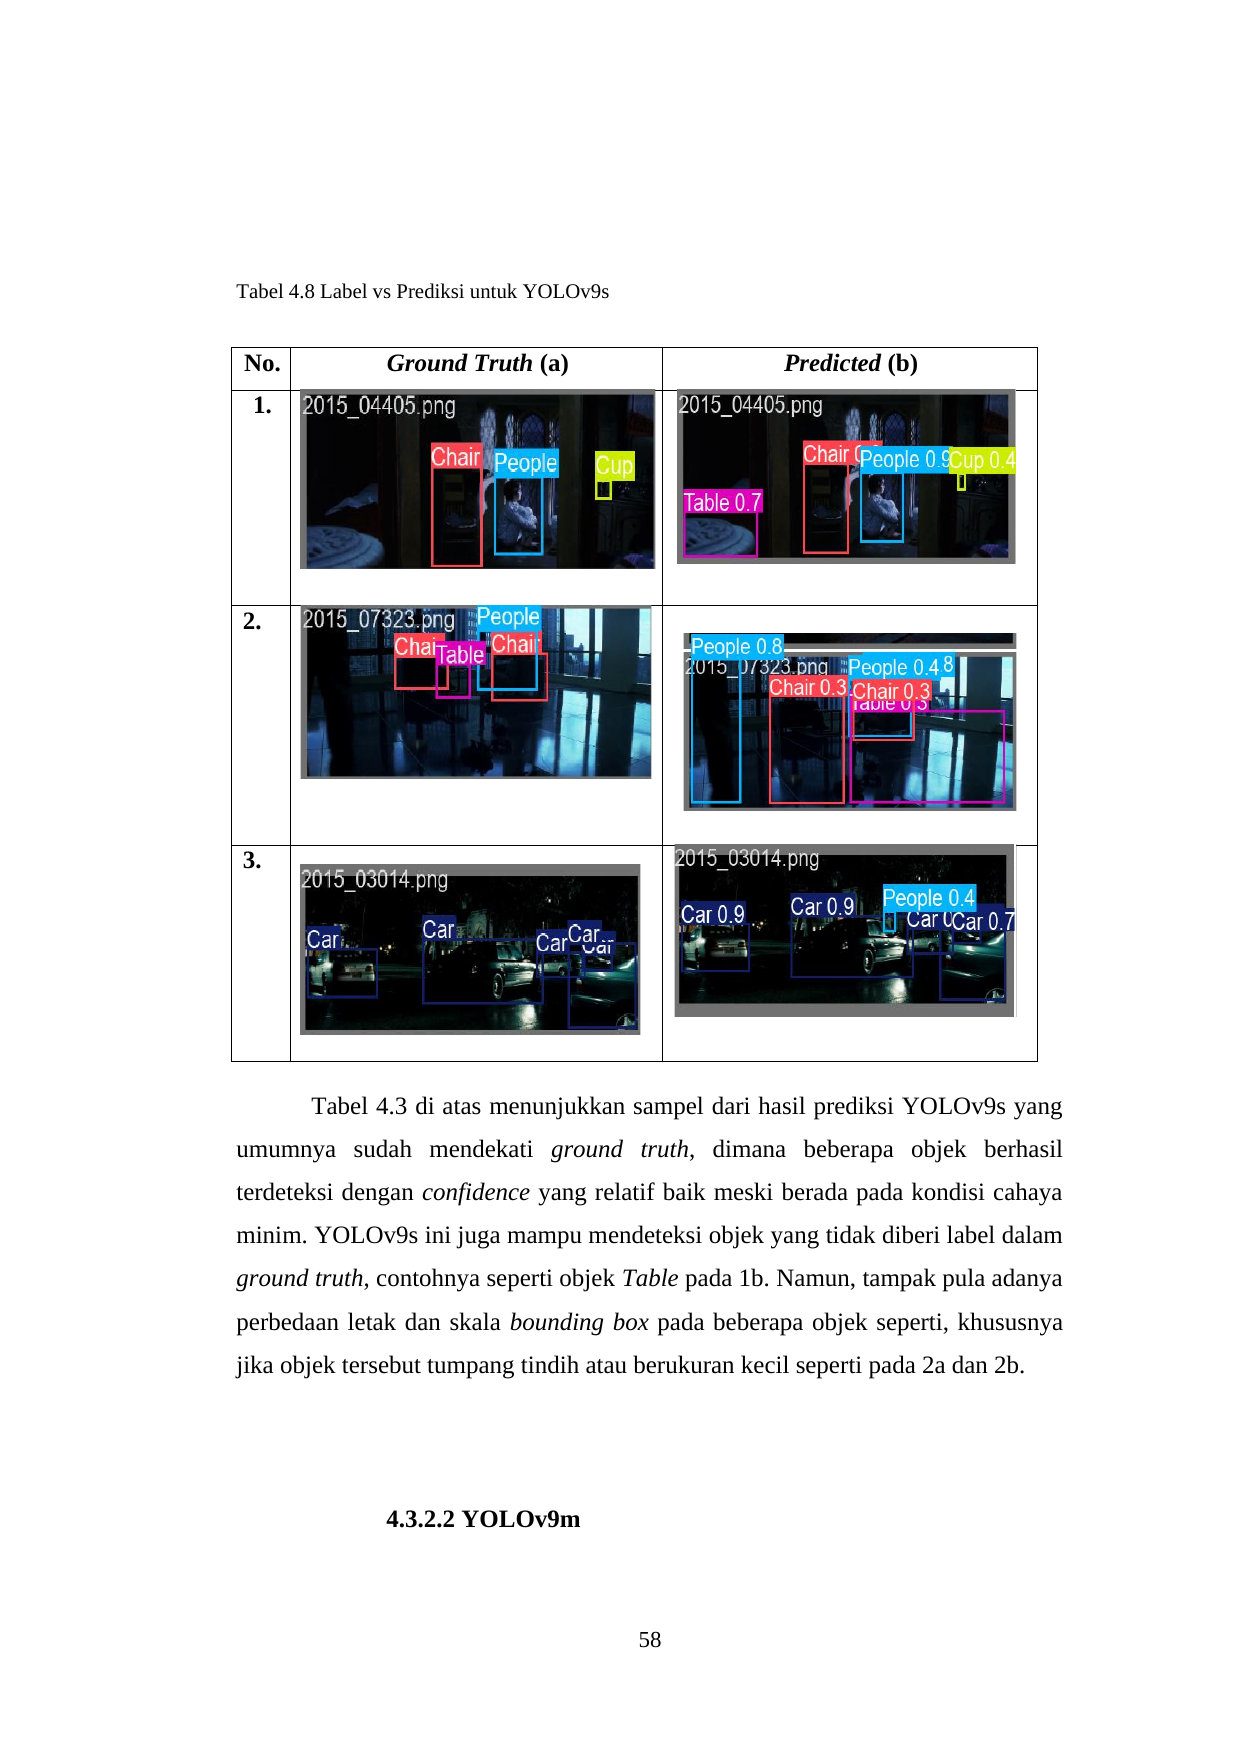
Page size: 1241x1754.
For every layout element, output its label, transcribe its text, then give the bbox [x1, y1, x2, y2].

picture [674, 844, 1017, 1017]
table_cell 2. [232, 606, 290, 844]
table_cell [663, 391, 1037, 605]
table_header No. [232, 348, 290, 389]
table_cell [291, 391, 662, 605]
table_header Predicted (b) [663, 348, 1037, 389]
table_cell 3. [232, 846, 290, 1061]
table_cell [291, 606, 662, 844]
table_cell 1. [232, 391, 290, 605]
table_header Ground Truth (a) [291, 348, 662, 389]
picture [300, 864, 641, 1035]
picture [677, 389, 1016, 564]
picture [300, 605, 652, 779]
picture [300, 389, 656, 569]
table_cell [291, 846, 662, 1061]
subtitle 4.3.2.2 YOLOv9m [386, 1504, 1063, 1533]
picture [683, 633, 1017, 811]
table_cell [663, 846, 1037, 1061]
table_cell [663, 606, 1037, 844]
